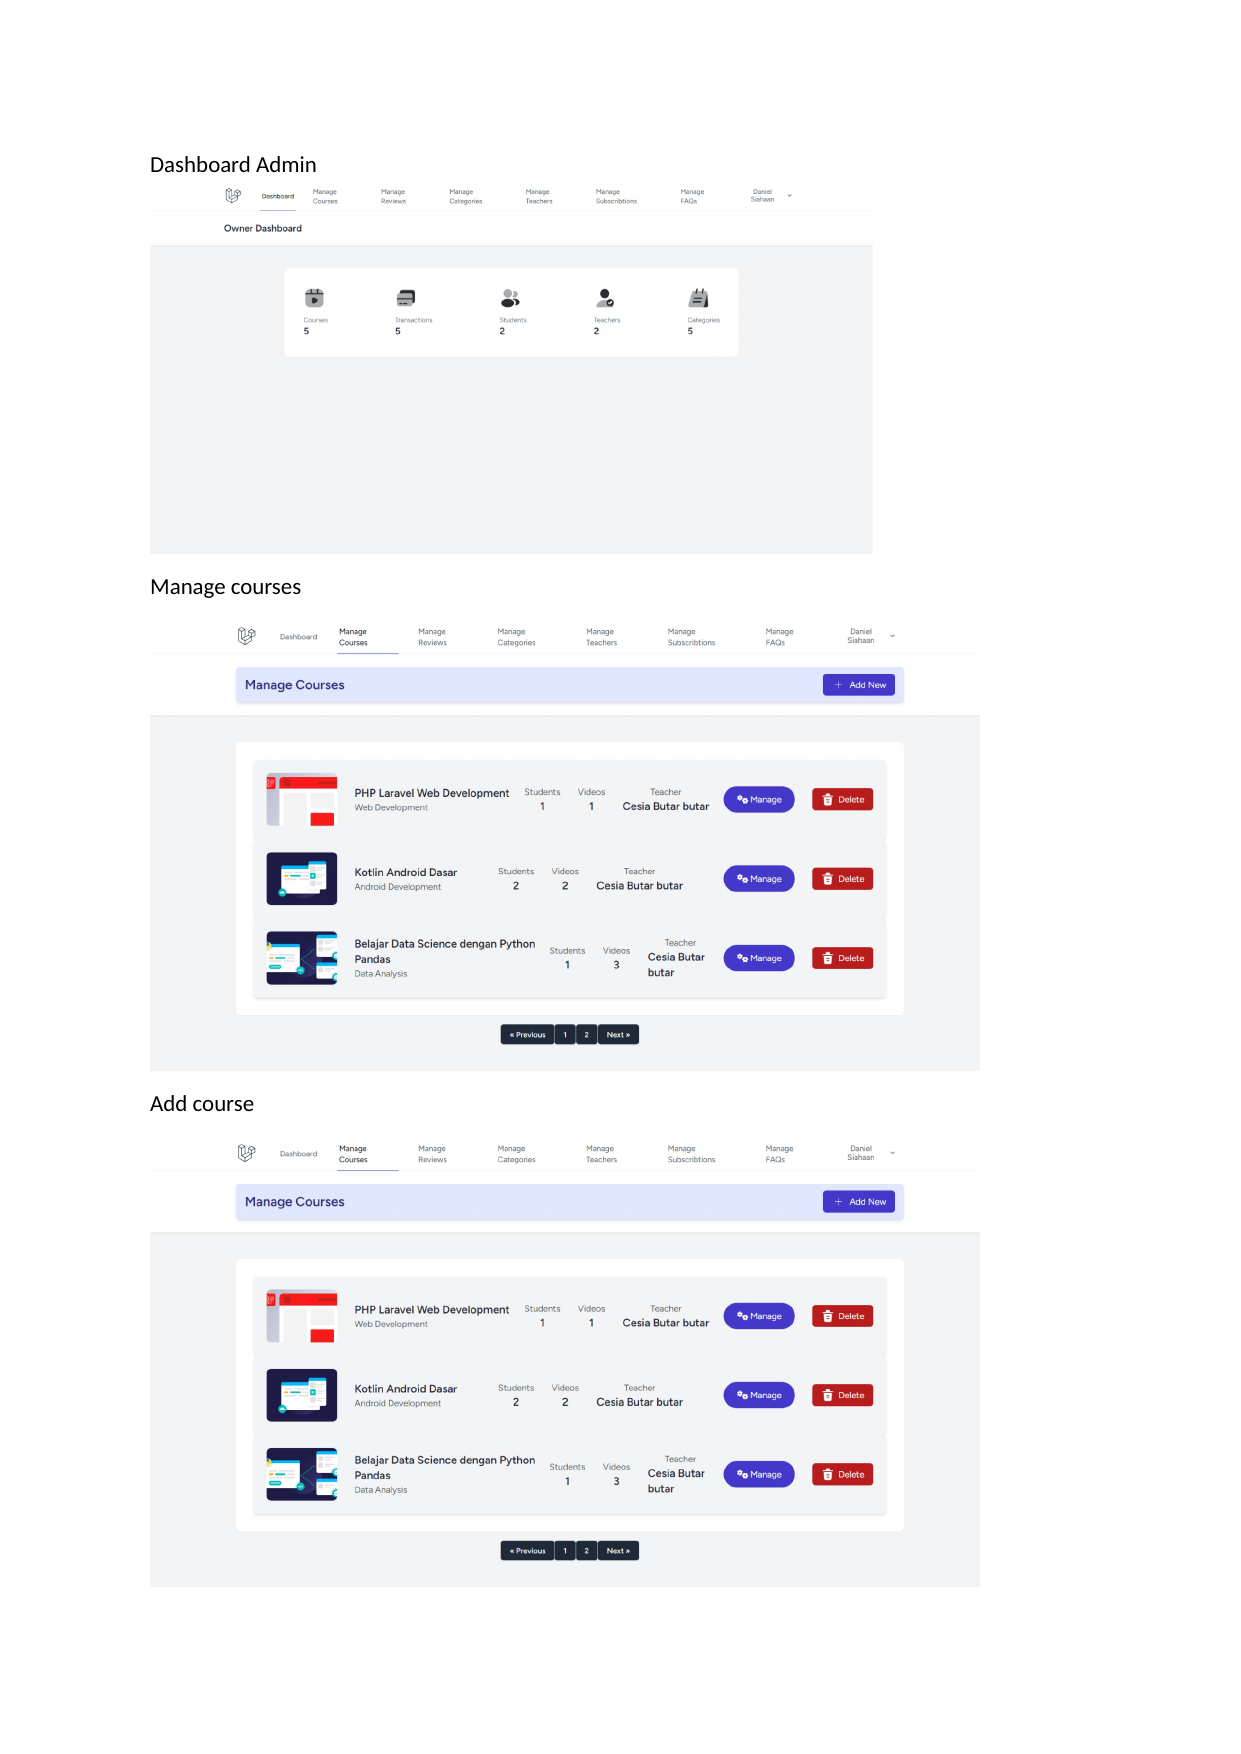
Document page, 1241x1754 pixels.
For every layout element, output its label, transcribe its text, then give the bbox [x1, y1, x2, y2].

picture [150, 618, 981, 1071]
text Add course [150, 1089, 1090, 1117]
text Manage courses [150, 572, 1090, 600]
picture [150, 180, 873, 554]
picture [150, 1136, 980, 1587]
